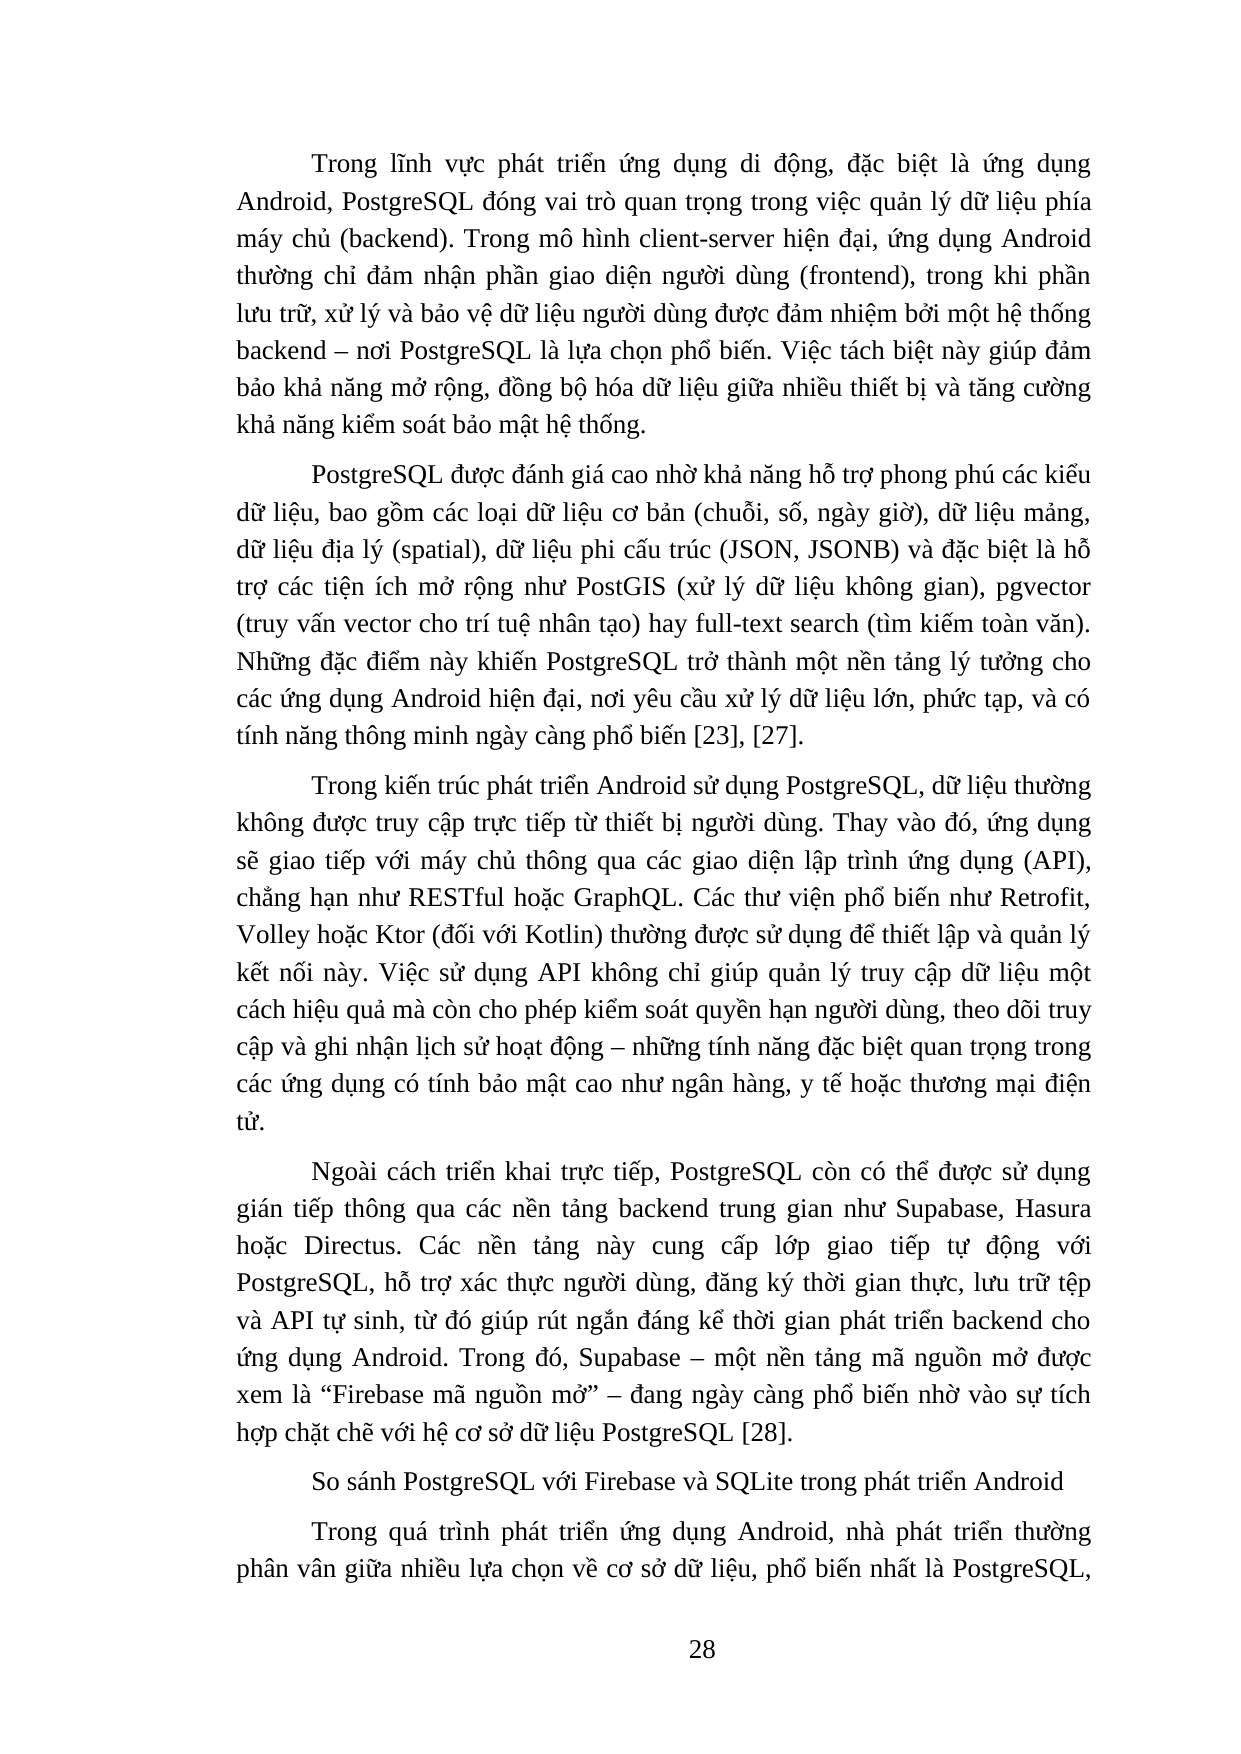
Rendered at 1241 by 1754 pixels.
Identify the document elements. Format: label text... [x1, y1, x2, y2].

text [236, 1515, 1093, 1584]
text So sánh PostgreSQL với Firebase và SQLite trong phát triển Android [236, 1466, 1093, 1497]
text PostgreSQL được đánh giá cao nhờ khả năng hỗ trợ phong phú các kiểu dữ liệu, bao gồm các loại dữ liệu cơ bản (chuỗi, số, ngày giờ), dữ liệu mảng, dữ liệu địa lý (spatial), dữ liệu phi cấu trúc (JSON, JSONB) và đặc biệt là hỗ trợ các tiện ích mở rộng như PostGIS (xử lý dữ liệu không gian), pgvector (truy vấn vector cho trí tuệ nhân tạo) hay full-text search (tìm kiếm toàn văn). Những đặc điểm này khiến PostgreSQL trở thành một nền tảng lý tưởng cho các ứng dụng Android hiện đại, nơi yêu cầu xử lý dữ liệu lớn, phức tạp, và có tính năng thông minh ngày càng phổ biến [23], [27]. [236, 458, 1093, 751]
text Trong kiến trúc phát triển Android sử dụng PostgreSQL, dữ liệu thường không được truy cập trực tiếp từ thiết bị người dùng. Thay vào đó, ứng dụng sẽ giao tiếp với máy chủ thông qua các giao diện lập trình ứng dụng (API), chẳng hạn như RESTful hoặc GraphQL. Các thư viện phổ biến như Retrofit, Volley hoặc Ktor (đối với Kotlin) thường được sử dụng để thiết lập và quản lý kết nối này. Việc sử dụng API không chỉ giúp quản lý truy cập dữ liệu một cách hiệu quả mà còn cho phép kiểm soát quyền hạn người dùng, theo dõi truy cập và ghi nhận lịch sử hoạt động – những tính năng đặc biệt quan trọng trong các ứng dụng có tính bảo mật cao như ngân hàng, y tế hoặc thương mại điện tử. [236, 769, 1093, 1136]
text Ngoài cách triển khai trực tiếp, PostgreSQL còn có thể được sử dụng gián tiếp thông qua các nền tảng backend trung gian như Supabase, Hasura hoặc Directus. Các nền tảng này cung cấp lớp giao tiếp tự động với PostgreSQL, hỗ trợ xác thực người dùng, đăng ký thời gian thực, lưu trữ tệp và API tự sinh, từ đó giúp rút ngắn đáng kể thời gian phát triển backend cho ứng dụng Android. Trong đó, Supabase – một nền tảng mã nguồn mở được xem là “Firebase mã nguồn mở” – đang ngày càng phổ biến nhờ vào sự tích hợp chặt chẽ với hệ cơ sở dữ liệu PostgreSQL [28]. [236, 1155, 1093, 1447]
text Trong lĩnh vực phát triển ứng dụng di động, đặc biệt là ứng dụng Android, PostgreSQL đóng vai trò quan trọng trong việc quản lý dữ liệu phía máy chủ (backend). Trong mô hình client-server hiện đại, ứng dụng Android thường chỉ đảm nhận phần giao diện người dùng (frontend), trong khi phần lưu trữ, xử lý và bảo vệ dữ liệu người dùng được đảm nhiệm bởi một hệ thống backend – nơi PostgreSQL là lựa chọn phổ biến. Việc tách biệt này giúp đảm bảo khả năng mở rộng, đồng bộ hóa dữ liệu giữa nhiều thiết bị và tăng cường khả năng kiểm soát bảo mật hệ thống. [236, 148, 1093, 440]
